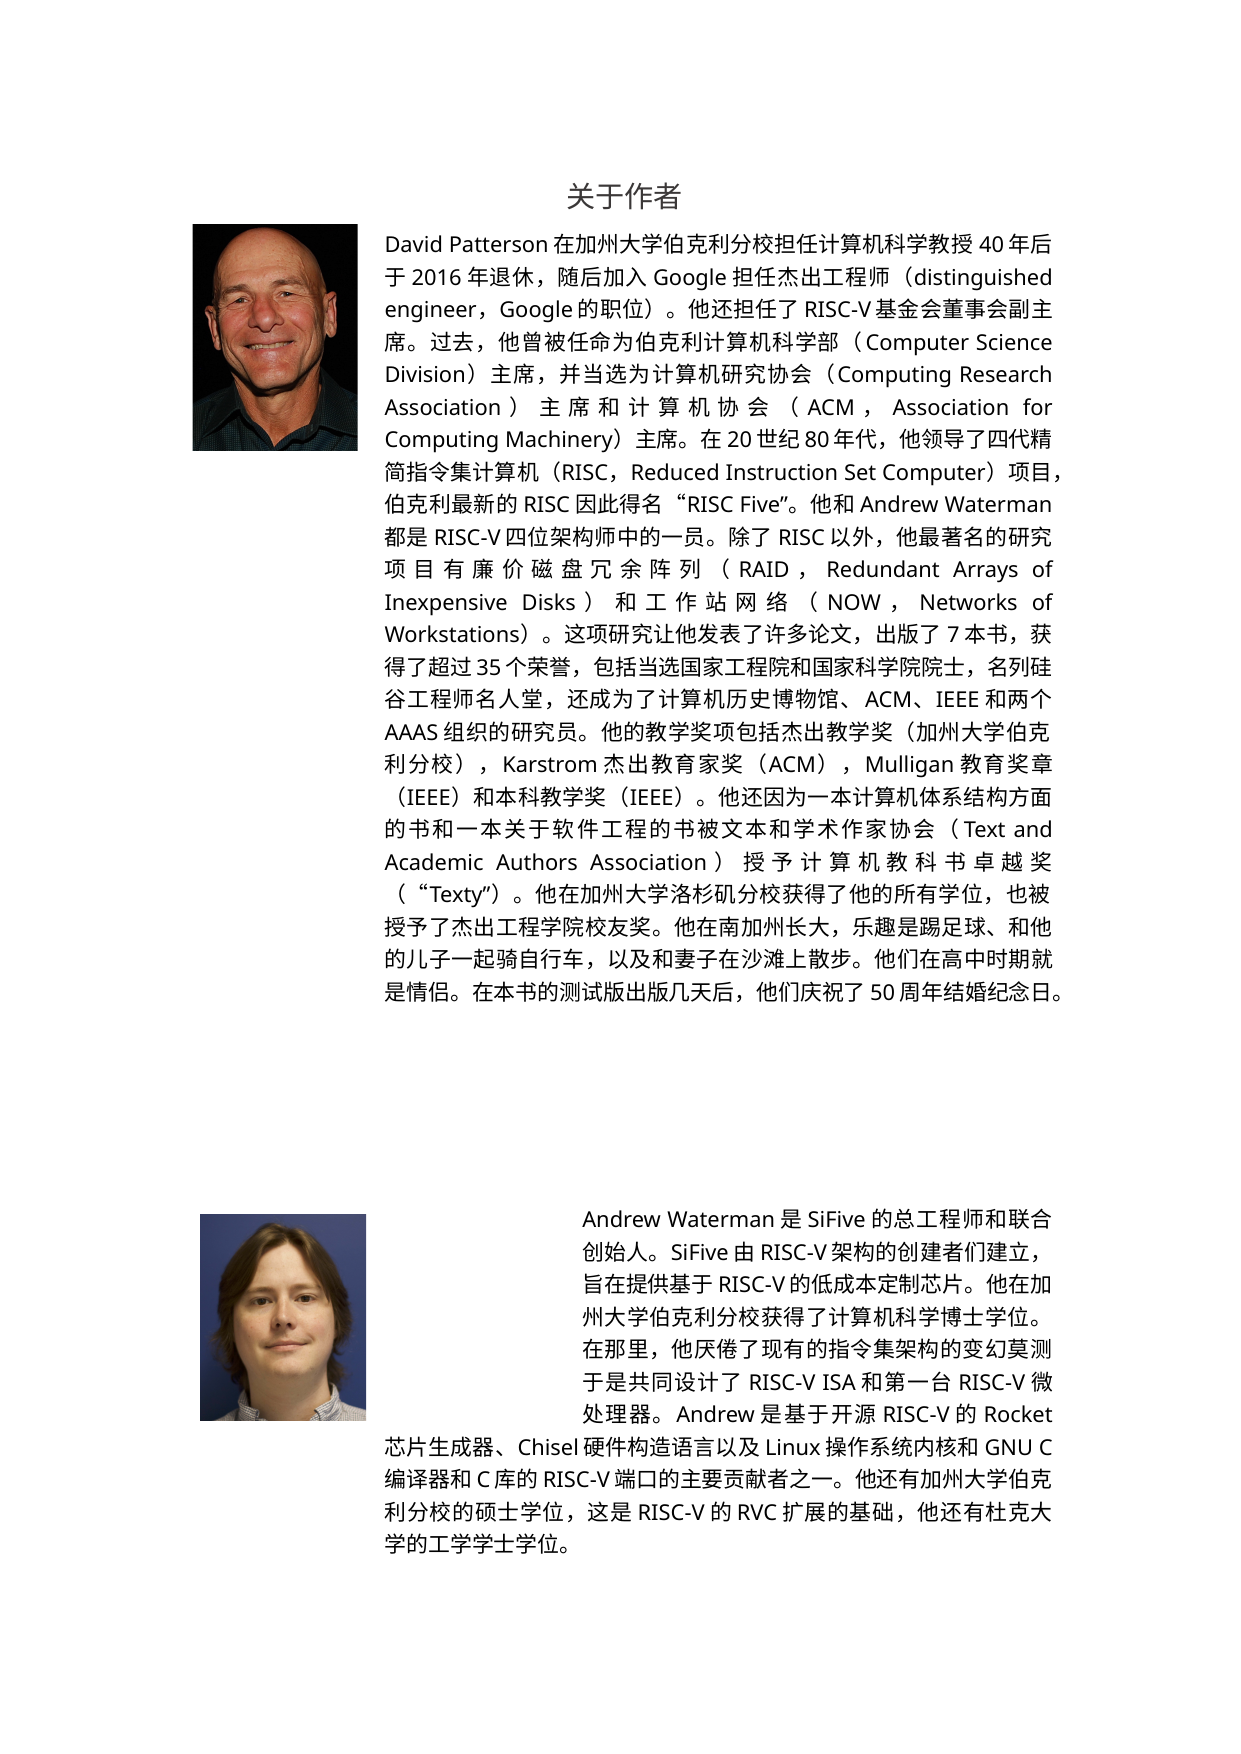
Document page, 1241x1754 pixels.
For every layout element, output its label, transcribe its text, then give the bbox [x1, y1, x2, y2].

text 关于作者 [319, 162, 1053, 227]
text David Patterson在加州大学伯克利分校担任计算机科学教授40年后于2016年退休，随后加入Google担任杰出工程师（distinguished engineer，Google的职位）。他还担任了RISC-V基金会董事会副主席。过去，他曾被任命为伯克利计算机科学部（Computer Science Division）主席，并当选为计算机研究协会（Computing Research Association）主席和计算机协会（ACM，Association for Computing Machinery）主席。在20世纪80年代，他领导了四代精简指令集计算机（RISC，Reduced Instruction Set Computer）项目，伯克利最新的RISC因此得名“RISC Five”。他和Andrew Waterman都是RISC-V四位架构师中的一员。除了RISC以外，他最著名的研究项目有廉价磁盘冗余阵列（RAID，Redundant Arrays of Inexpensive Disks）和工作站网络（NOW，Networks of Workstations）。这项研究让他发表了许多论文，出版了7本书，获得了超过35个荣誉，包括当选国家工程院和国家科学院院士，名列硅谷工程师名人堂，还成为了计算机历史博物馆、ACM、IEEE和两个AAAS组织的研究员。他的教学奖项包括杰出教学奖（加州大学伯克利分校），Karstrom杰出教育家奖（ACM），Mulligan教育奖章（IEEE）和本科教学奖（IEEE）。他还因为一本计算机体系结构方面的书和一本关于软件工程的书被文本和学术作家协会（Text and Academic Authors Association）授予计算机教科书卓越奖（“Texty”）。他在加州大学洛杉矶分校获得了他的所有学位，也被授予了杰出工程学院校友奖。他在南加州长大，乐趣是踢足球、和他的儿子一起骑自行车，以及和妻子在沙滩上散步。他们在高中时期就是情侣。在本书的测试版出版几天后，他们庆祝了50周年结婚纪念日。 [384, 227, 1053, 1007]
text Andrew Waterman是SiFive的总工程师和联合创始人。SiFive由RISC-V架构的创建者们建立，旨在提供基于RISC-V的低成本定制芯片。他在加州大学伯克利分校获得了计算机科学博士学位。在那里，他厌倦了现有的指令集架构的变幻莫测，于是共同设计了RISC-V ISA和第一台RISC-V微处理器。Andrew是基于开源RISC-V的Rocket芯片生成器、Chisel硬件构造语言以及Linux操作系统内核和GNU C编译器和C库的RISC-V端口的主要贡献者之一。他还有加州大学伯克利分校的硕士学位，这是RISC-V的RVC扩展的基础，他还有杜克大学的工学学士学位。 [384, 1202, 1053, 1559]
